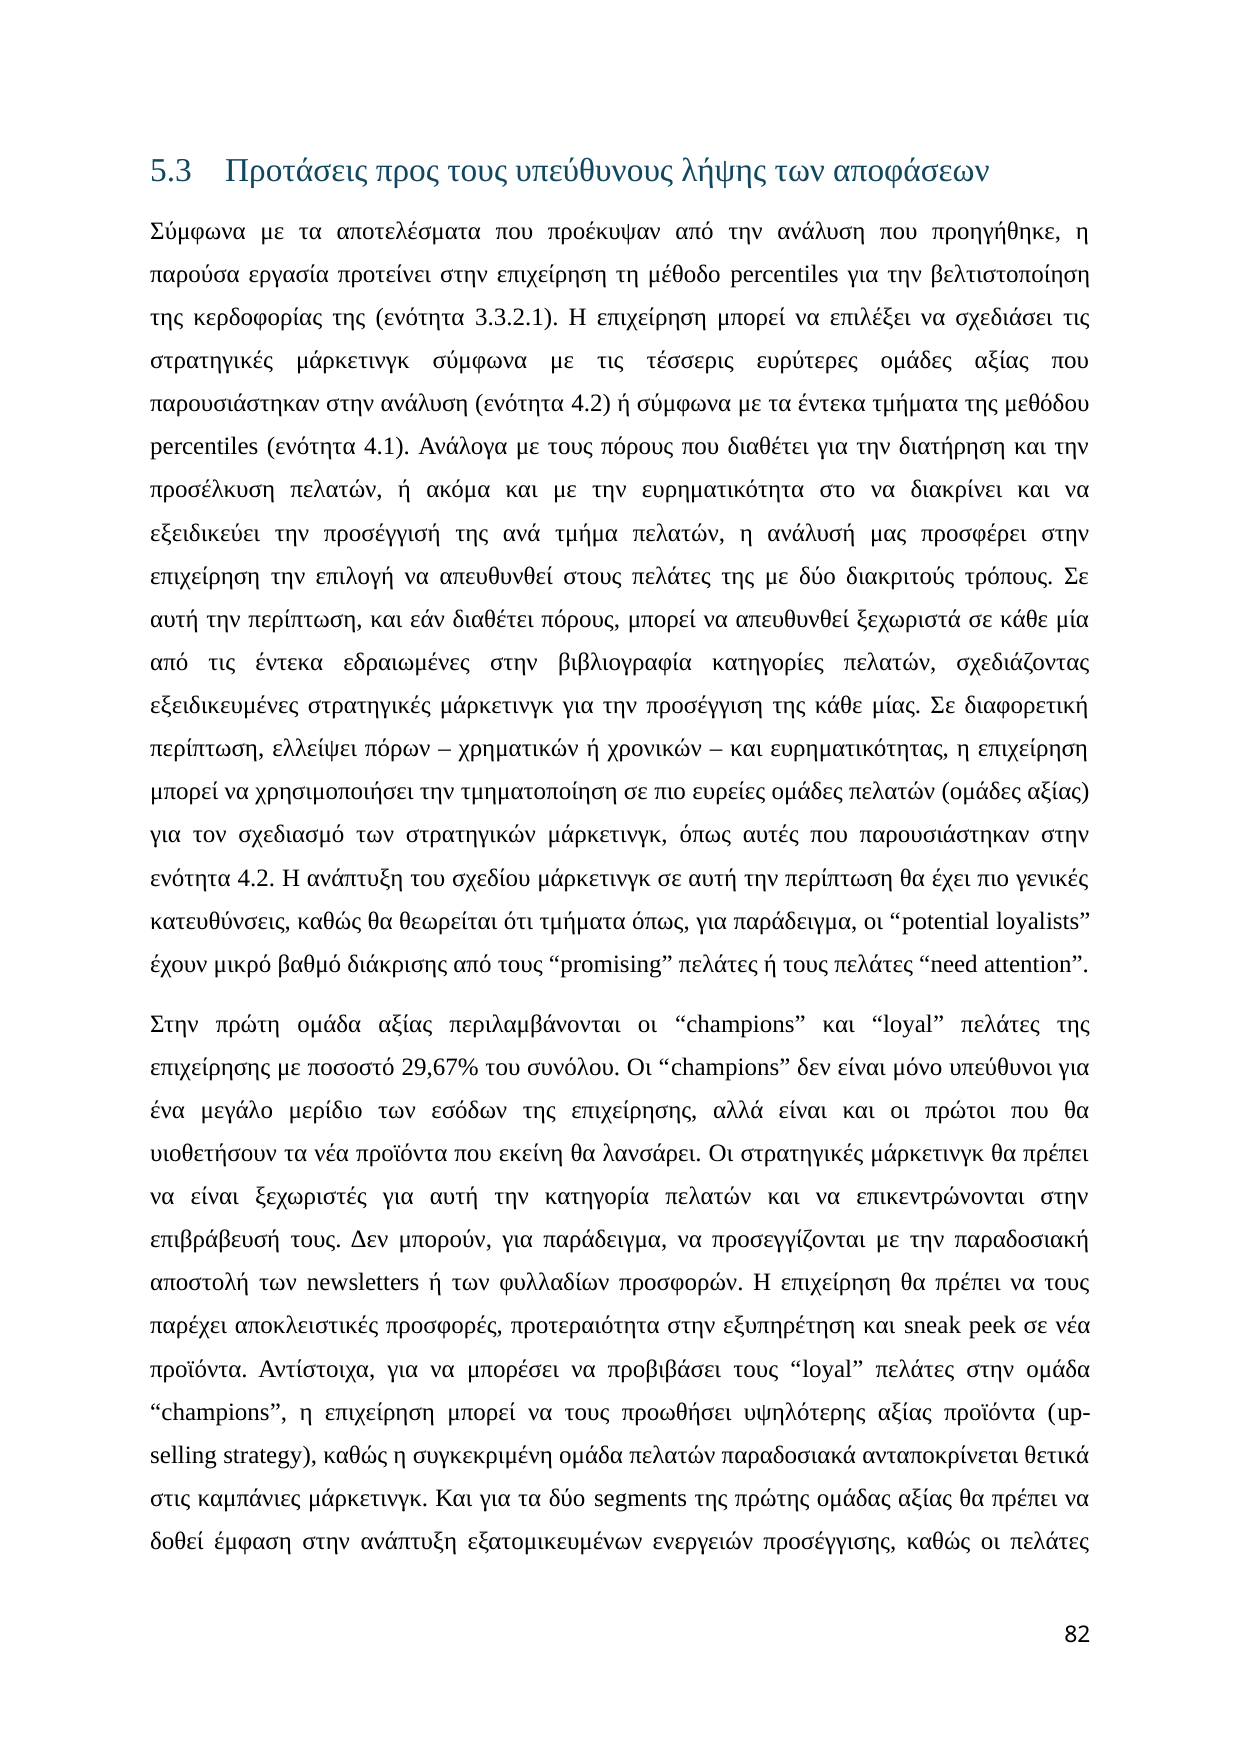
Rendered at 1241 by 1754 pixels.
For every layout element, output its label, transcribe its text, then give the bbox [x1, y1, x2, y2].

text Σύμφωνα με τα αποτελέσματα που προέκυψαν από την ανάλυση που προηγήθηκε, η παρούσα εργασία προτείνει στην επιχείρηση τη μέθοδο percentiles για την βελτιστοποίηση της κερδοφορίας της (ενότητα 3.3.2.1). Η επιχείρηση μπορεί να επιλέξει να σχεδιάσει τις στρατηγικές μάρκετινγκ σύμφωνα με τις τέσσερις ευρύτερες ομάδες αξίας που παρουσιάστηκαν στην ανάλυση (ενότητα 4.2) ή σύμφωνα με τα έντεκα τμήματα της μεθόδου percentiles (ενότητα 4.1). Ανάλογα με τους πόρους που διαθέτει για την διατήρηση και την προσέλκυση πελατών, ή ακόμα και με την ευρηματικότητα στο να διακρίνει και να εξειδικεύει την προσέγγισή της ανά τμήμα πελατών, η ανάλυσή μας προσφέρει στην επιχείρηση την επιλογή να απευθυνθεί στους πελάτες της με δύο διακριτούς τρόπους. Σε αυτή την περίπτωση, και εάν διαθέτει πόρους, μπορεί να απευθυνθεί ξεχωριστά σε κάθε μία από τις έντεκα εδραιωμένες στην βιβλιογραφία κατηγορίες πελατών, σχεδιάζοντας εξειδικευμένες στρατηγικές μάρκετινγκ για την προσέγγιση της κάθε μίας. Σε διαφορετική περίπτωση, ελλείψει πόρων – χρηματικών ή χρονικών – και ευρηματικότητας, η επιχείρηση μπορεί να χρησιμοποιήσει την τμηματοποίηση σε πιο ευρείες ομάδες πελατών (ομάδες αξίας) για τον σχεδιασμό των στρατηγικών μάρκετινγκ, όπως αυτές που παρουσιάστηκαν στην ενότητα 4.2. Η ανάπτυξη του σχεδίου μάρκετινγκ σε αυτή την περίπτωση θα έχει πιο γενικές κατευθύνσεις, καθώς θα θεωρείται ότι τμήματα όπως, για παράδειγμα, οι “potential loyalists” έχουν μικρό βαθμό διάκρισης από τους “promising” πελάτες ή τους πελάτες “need attention”. [150, 216, 1090, 978]
subtitle Προτάσεις προς τους υπεύθυνους λήψης των αποφάσεων [150, 150, 1090, 188]
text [150, 1009, 1090, 1555]
